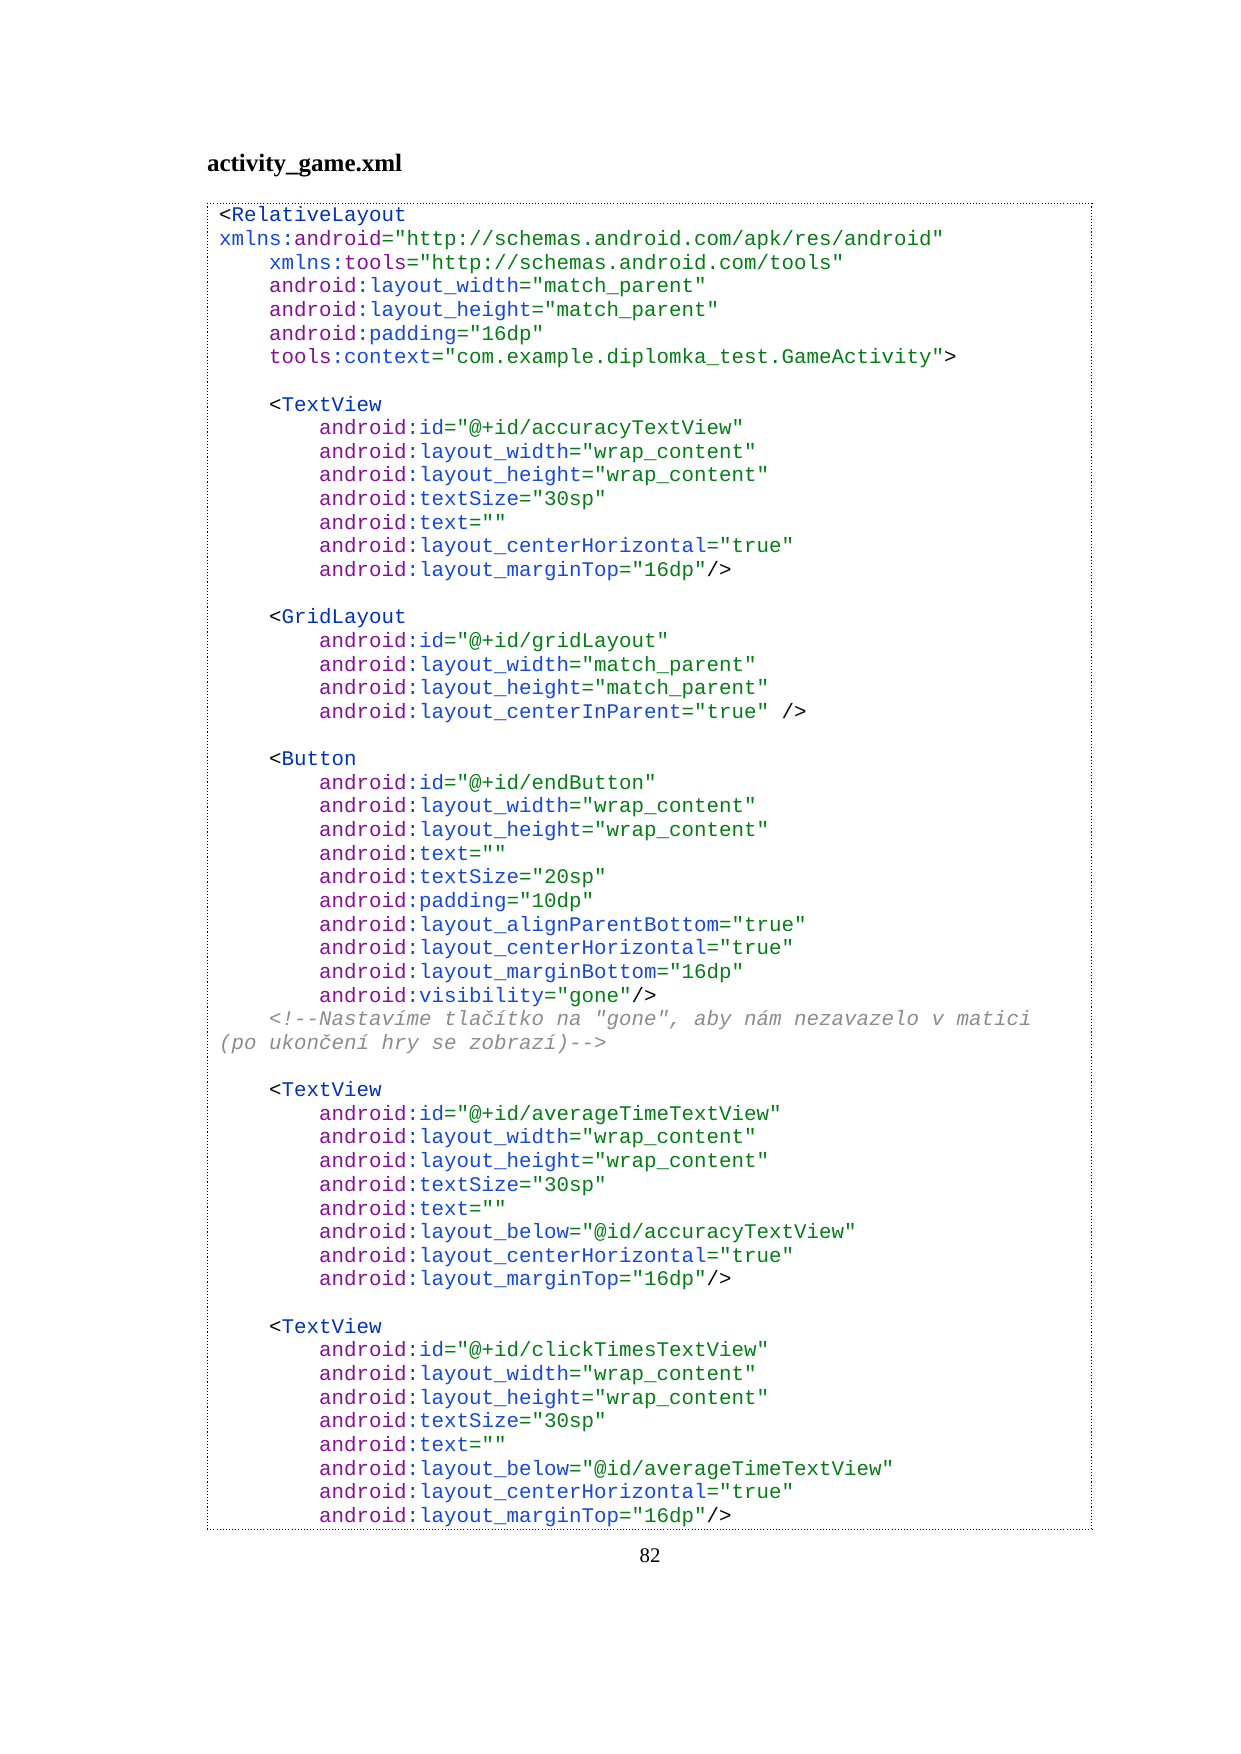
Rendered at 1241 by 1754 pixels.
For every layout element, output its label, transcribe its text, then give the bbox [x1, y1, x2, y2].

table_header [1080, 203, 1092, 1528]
text activity_game.xml [207, 148, 1092, 176]
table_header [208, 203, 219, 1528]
